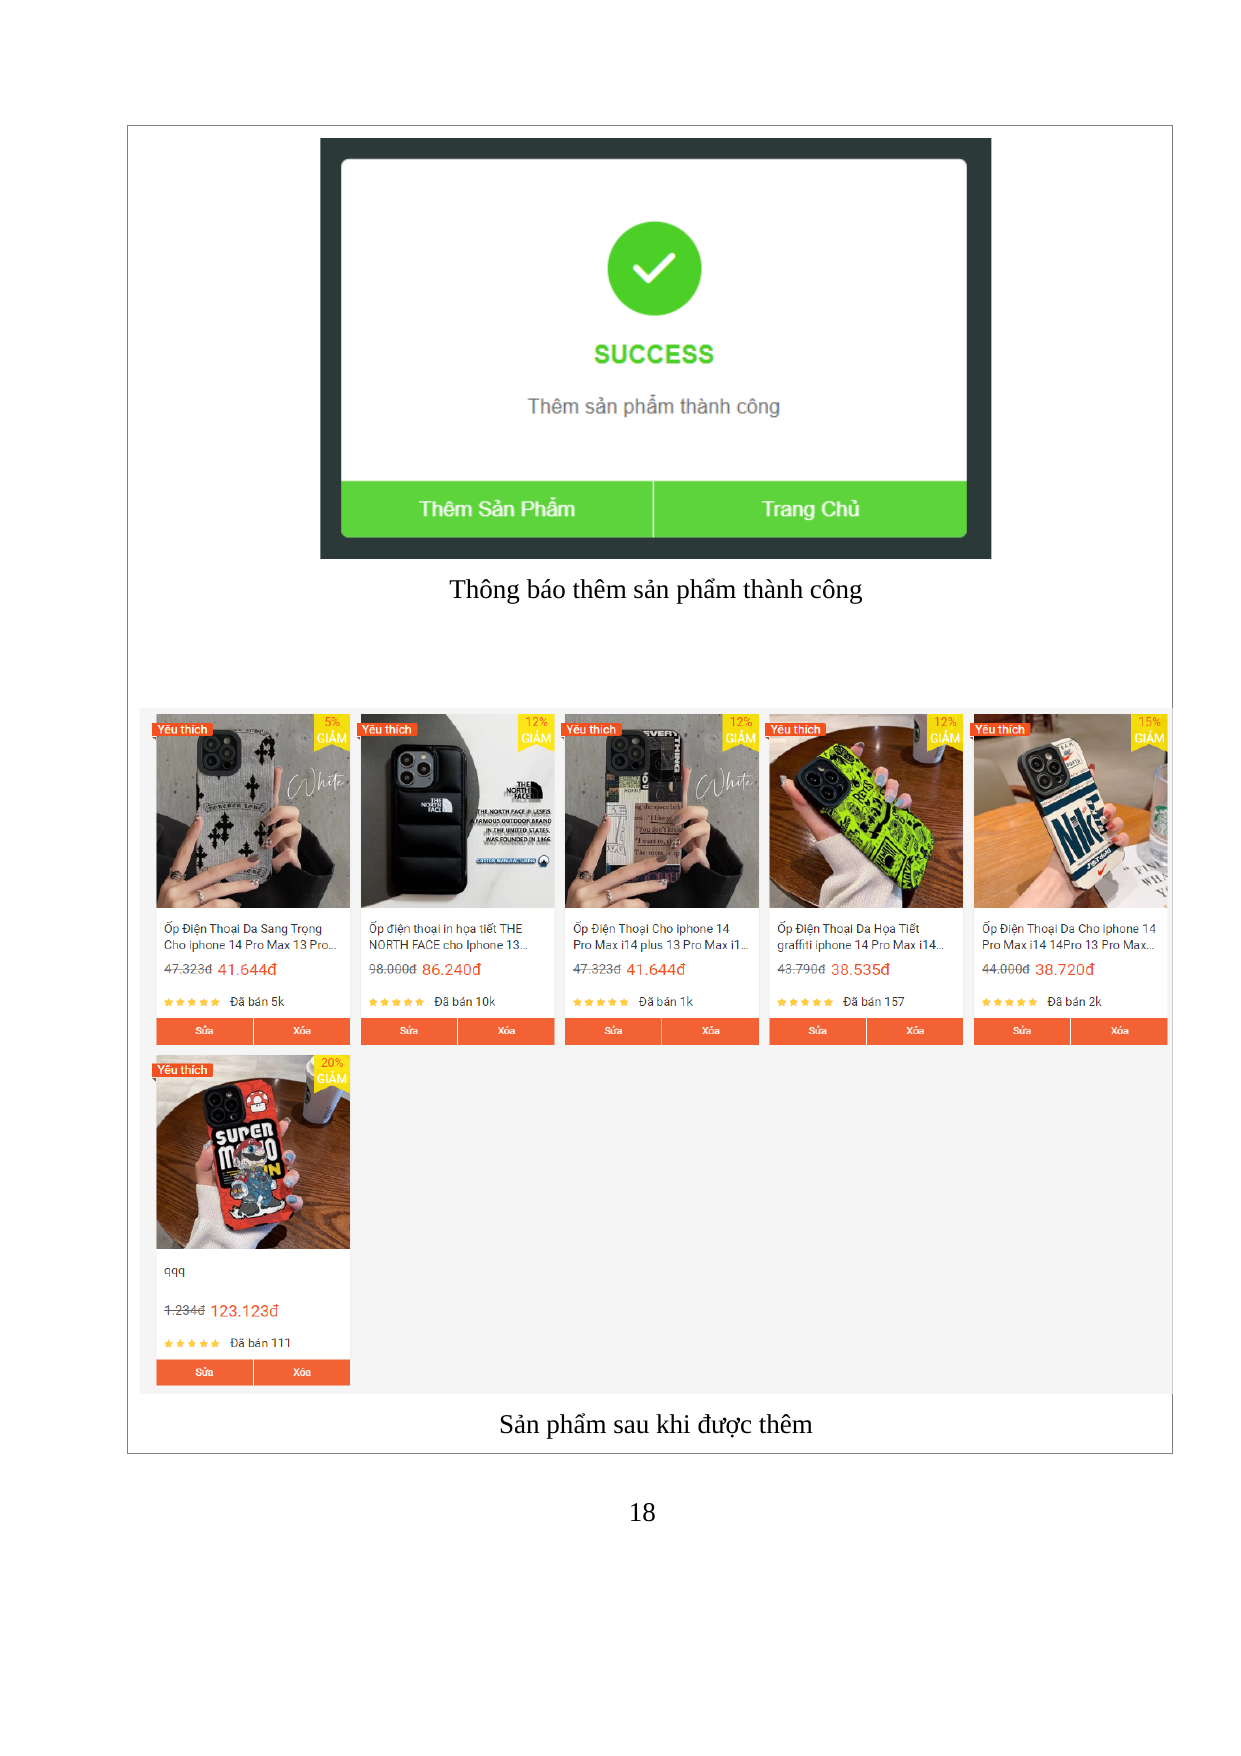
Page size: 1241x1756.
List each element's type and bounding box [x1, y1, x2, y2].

picture [320, 138, 992, 559]
table_cell [128, 126, 1172, 1453]
picture [139, 708, 1173, 1394]
